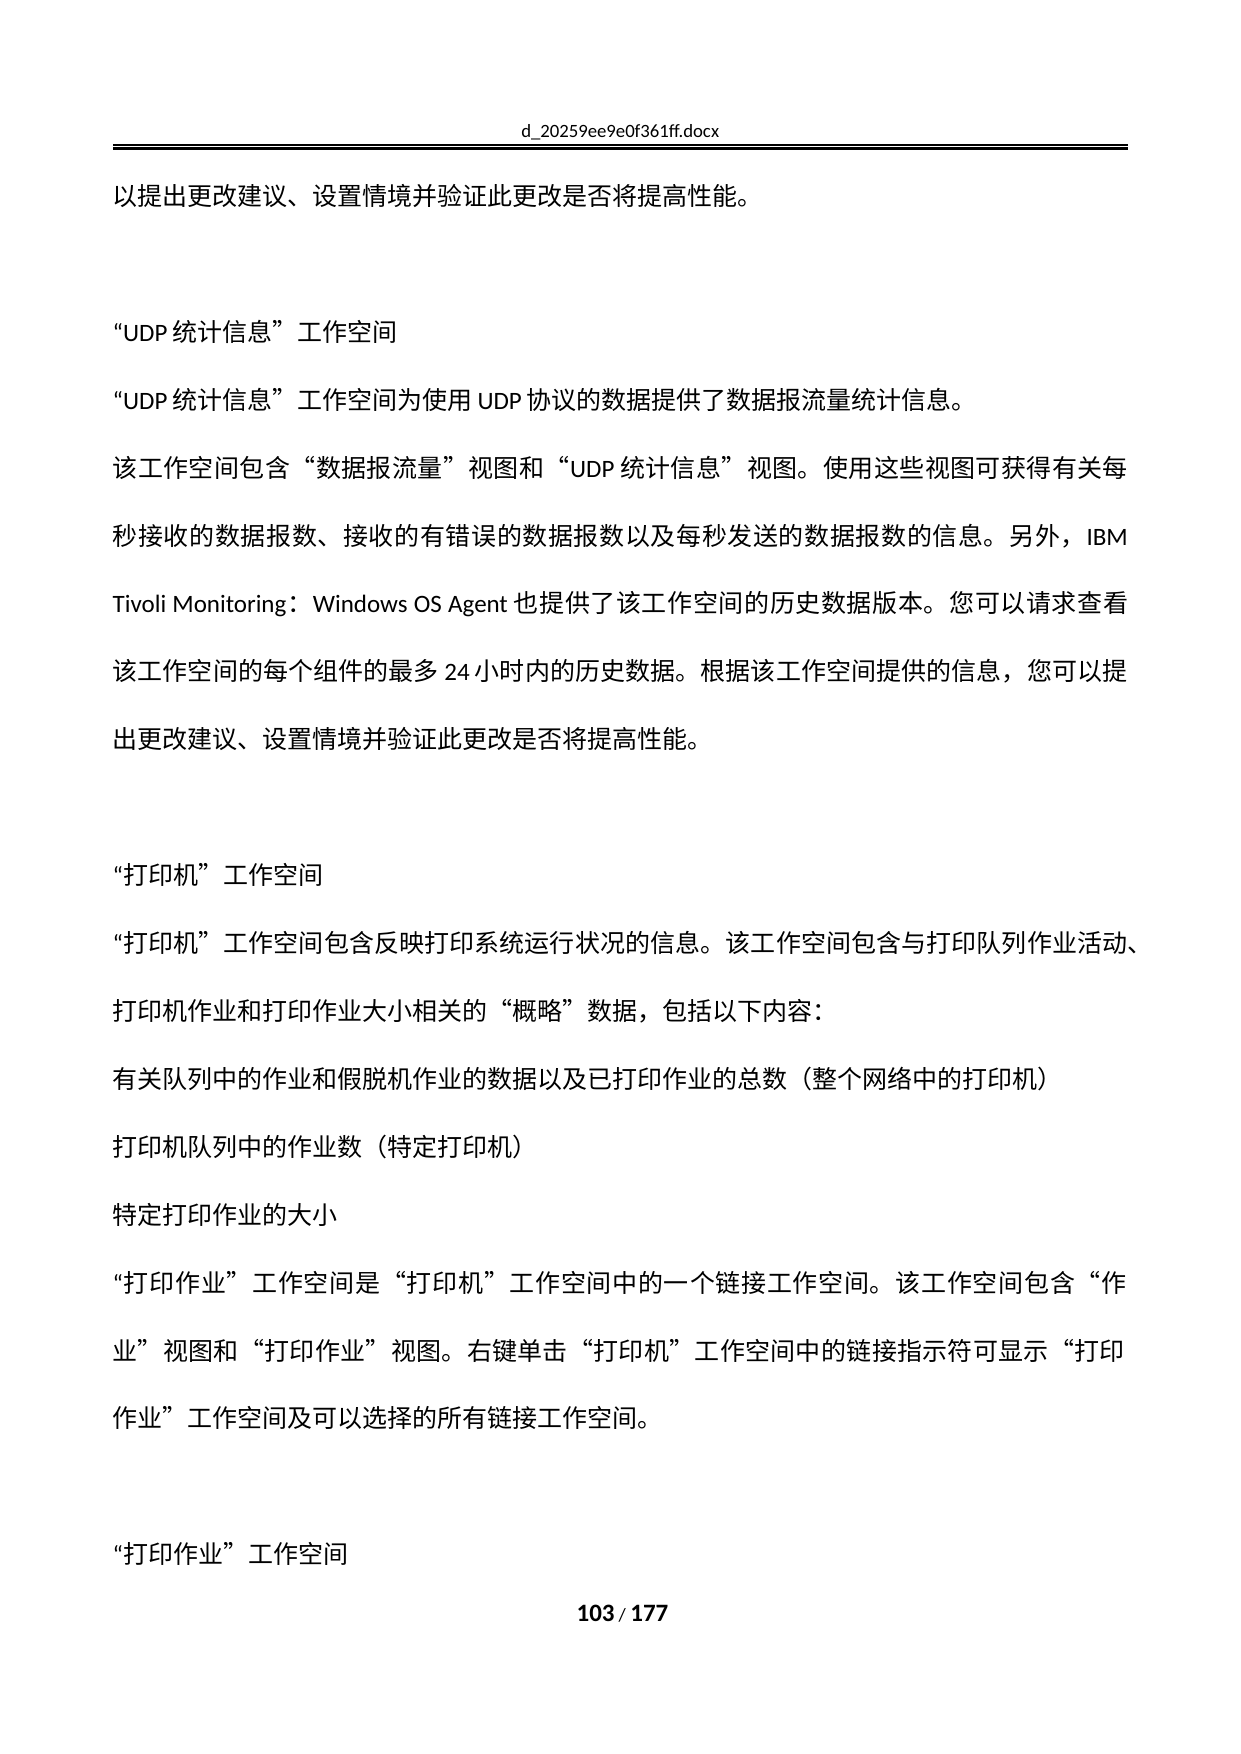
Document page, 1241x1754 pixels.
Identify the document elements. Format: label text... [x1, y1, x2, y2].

text “UDP统计信息”工作空间为使用UDP协议的数据提供了数据报流量统计信息。 [112, 364, 1128, 432]
text “UDP统计信息”工作空间 [112, 296, 1128, 364]
text “打印作业”工作空间是“打印机”工作空间中的一个链接工作空间。该工作空间包含“作业”视图和“打印作业”视图。右键单击“打印机”工作空间中的链接指示符可显示“打印作业”工作空间及可以选择的所有链接工作空间。 [112, 1247, 1128, 1451]
text 该工作空间包含“数据报流量”视图和“UDP统计信息”视图。使用这些视图可获得有关每秒接收的数据报数、接收的有错误的数据报数以及每秒发送的数据报数的信息。另外，IBM Tivoli Monitoring：Windows OS Agent也提供了该工作空间的历史数据版本。您可以请求查看该工作空间的每个组件的最多24小时内的历史数据。根据该工作空间提供的信息，您可以提出更改建议、设置情境并验证此更改是否将提高性能。 [112, 432, 1128, 772]
text 有关队列中的作业和假脱机作业的数据以及已打印作业的总数（整个网络中的打印机） [112, 1043, 1128, 1111]
text “打印作业”工作空间 [112, 1519, 1128, 1587]
text “打印机”工作空间 [112, 840, 1128, 908]
text 打印机队列中的作业数（特定打印机） [112, 1111, 1128, 1179]
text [112, 161, 1128, 228]
text 特定打印作业的大小 [112, 1179, 1128, 1247]
text “打印机”工作空间包含反映打印系统运行状况的信息。该工作空间包含与打印队列作业活动、打印机作业和打印作业大小相关的“概略”数据，包括以下内容： [112, 908, 1128, 1043]
